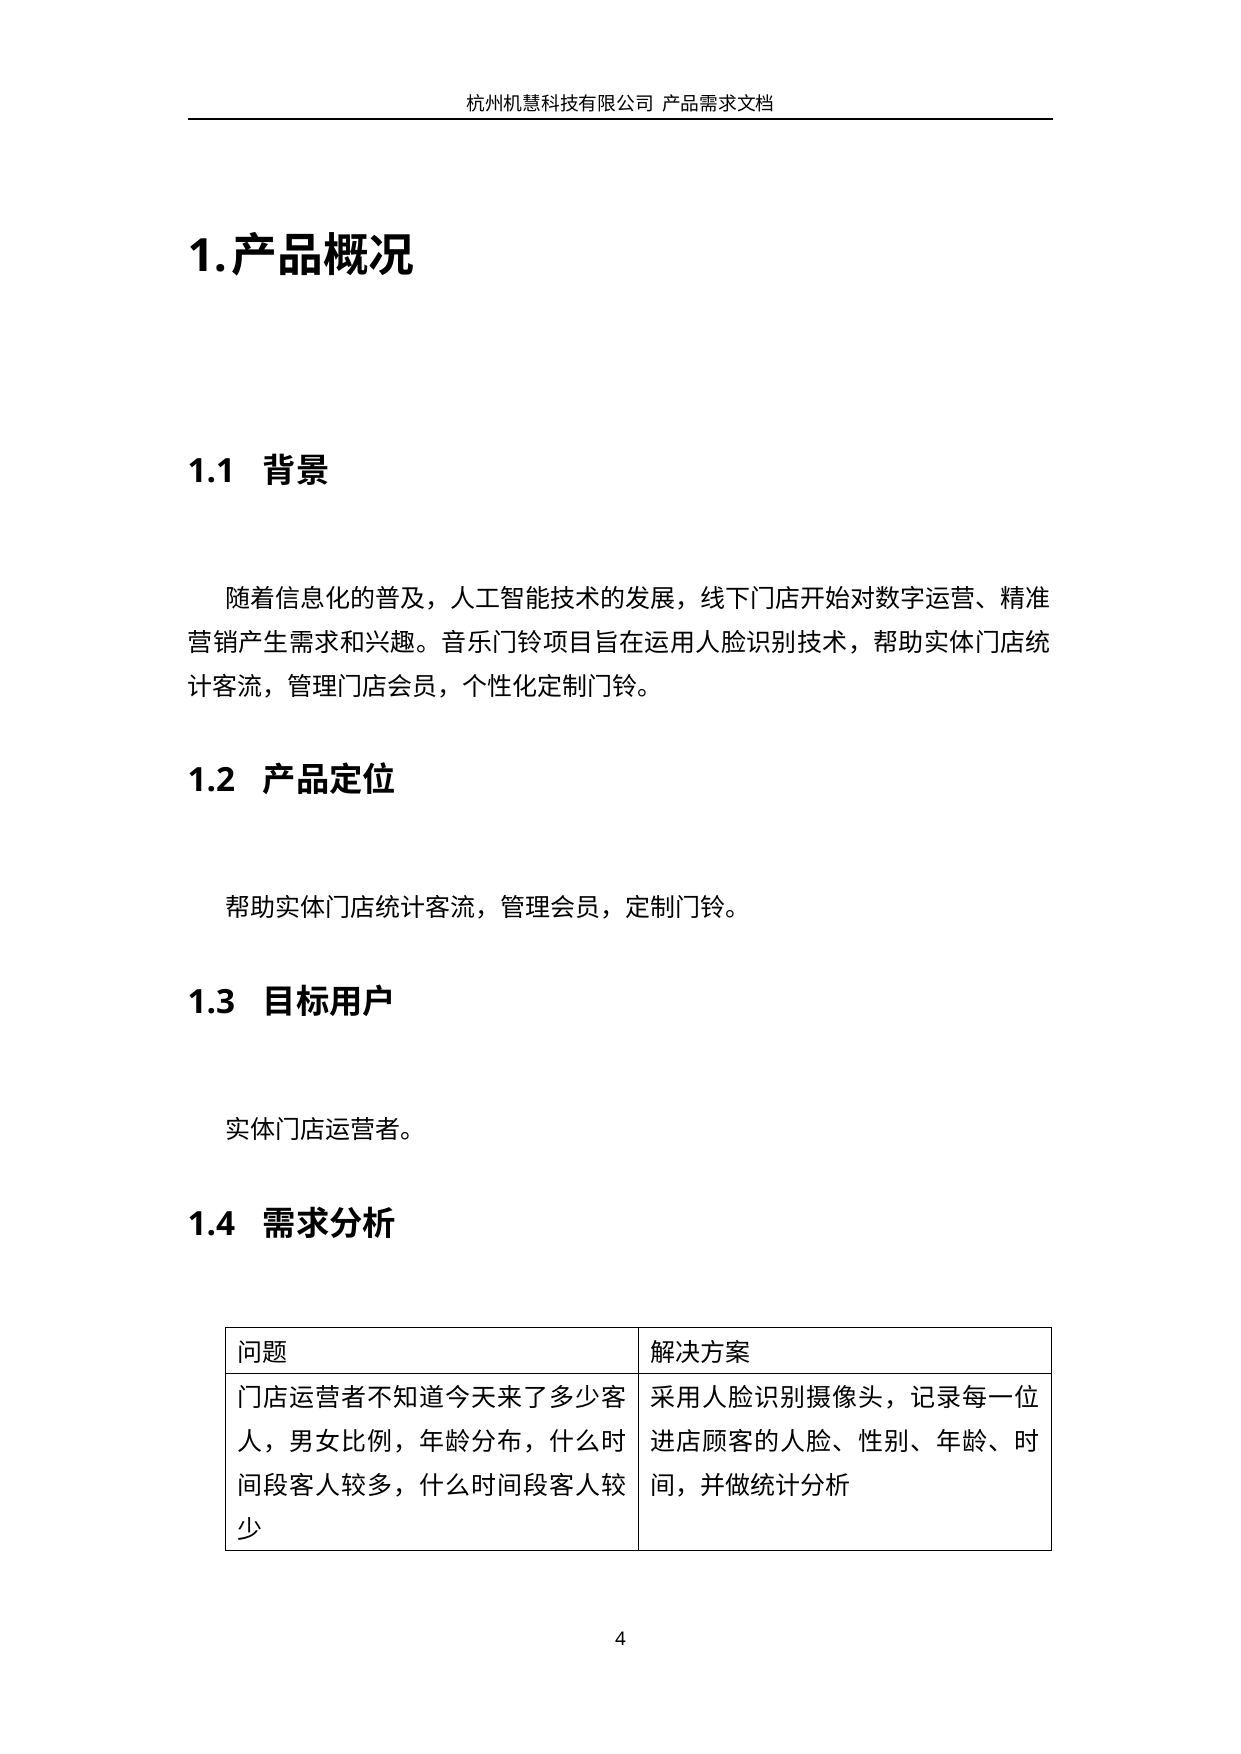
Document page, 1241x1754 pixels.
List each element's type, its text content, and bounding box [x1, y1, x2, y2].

table_header 解决方案 [639, 1328, 1051, 1372]
text 帮助实体门店统计客流，管理会员，定制门铃。 [225, 884, 1053, 928]
text 实体门店运营者。 [225, 1106, 1053, 1150]
subtitle 背景 [187, 424, 1053, 512]
subtitle 产品概况 [187, 207, 1053, 296]
subtitle 需求分析 [187, 1177, 1053, 1265]
table_cell 采用人脸识别摄像头，记录每一位进店顾客的人脸、性别、年龄、时间，并做统计分析 [639, 1374, 1051, 1550]
text 随着信息化的普及，人工智能技术的发展，线下门店开始对数字运营、精准营销产生需求和兴趣。音乐门铃项目旨在运用人脸识别技术，帮助实体门店统计客流，管理门店会员，个性化定制门铃。 [187, 574, 1053, 706]
table_cell 门店运营者不知道今天来了多少客人，男女比例，年龄分布，什么时间段客人较多，什么时间段客人较少 [226, 1374, 638, 1550]
table_header 问题 [226, 1328, 638, 1372]
subtitle 产品定位 [187, 733, 1053, 822]
subtitle 目标用户 [187, 955, 1053, 1043]
